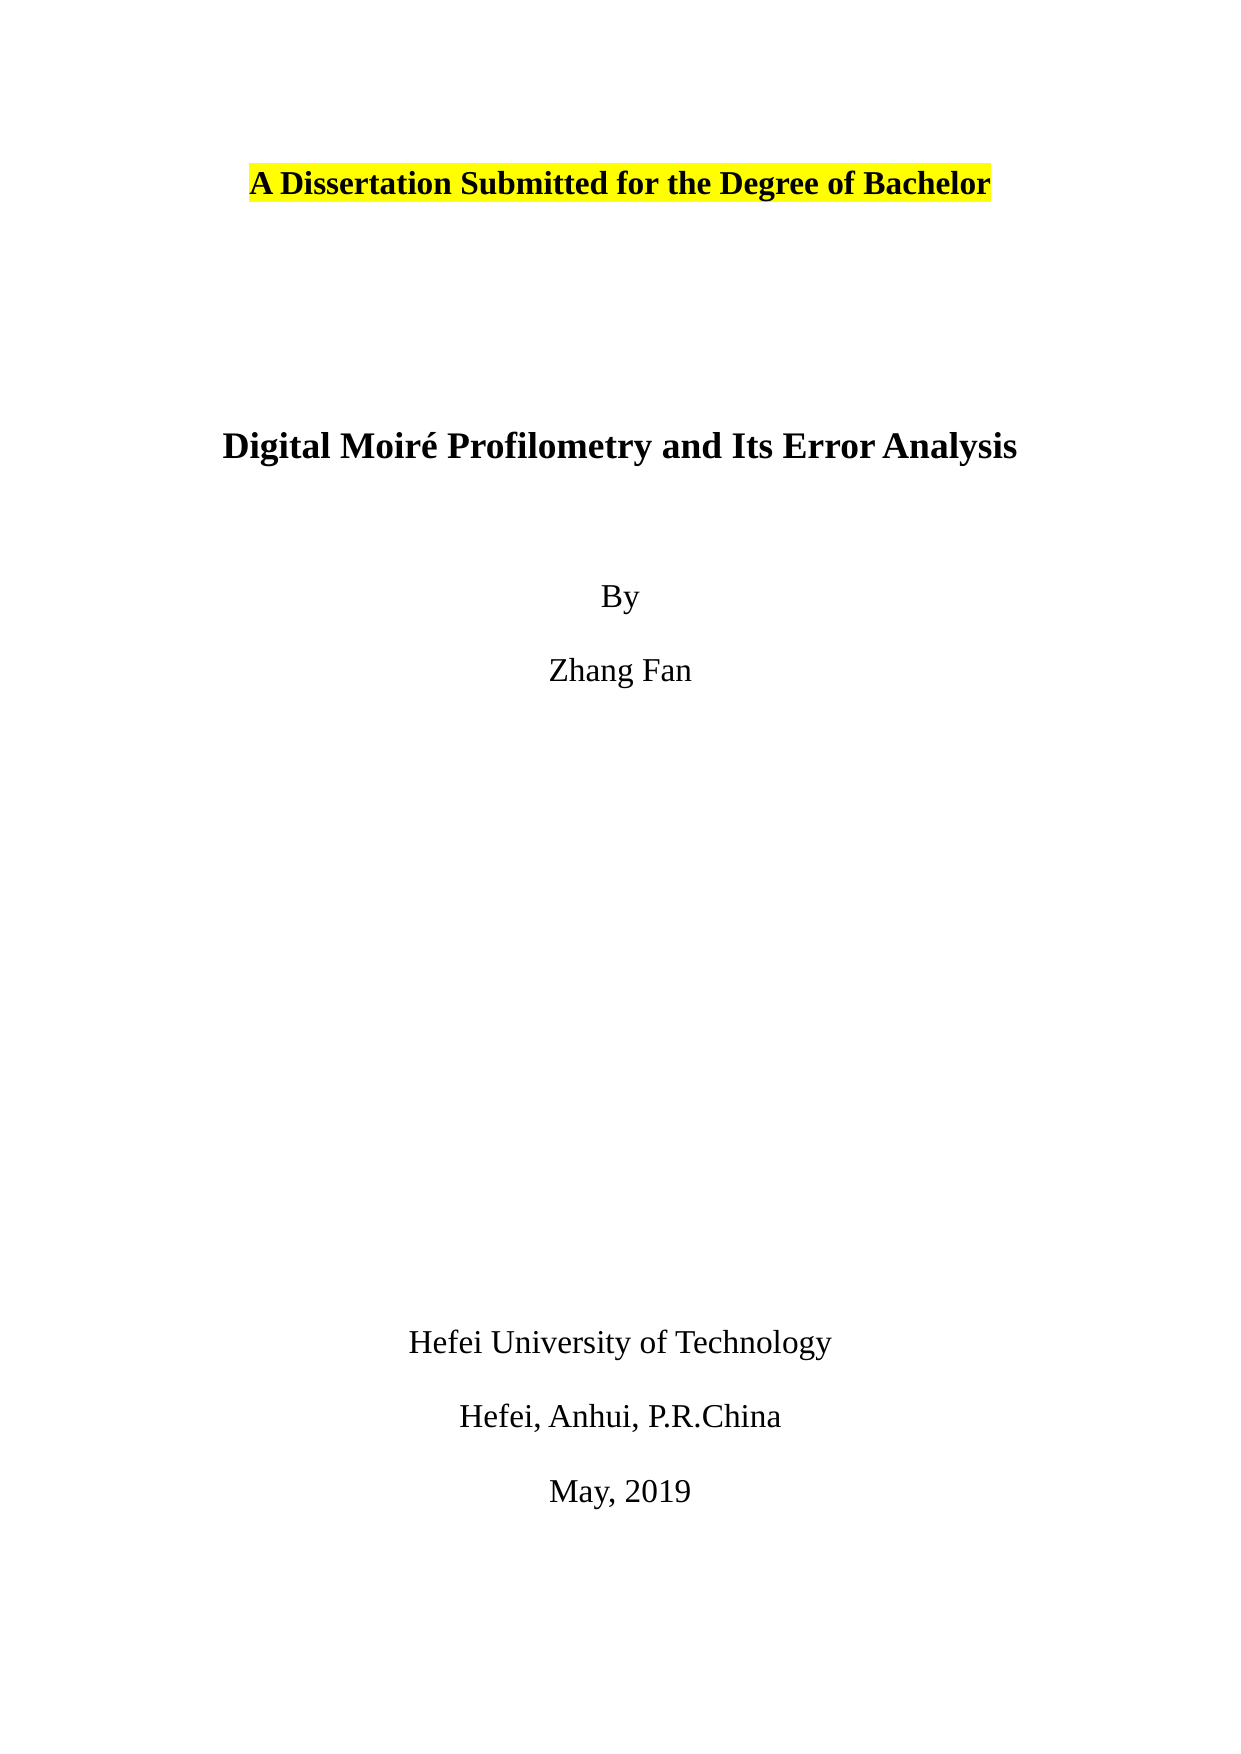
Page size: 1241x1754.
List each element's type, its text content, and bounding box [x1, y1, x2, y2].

text Zhang Fan [177, 637, 1063, 702]
text Digital Moiré Profilometry and Its Error Analysis [177, 412, 1063, 477]
text Hefei University of Technology [177, 1309, 1063, 1374]
text May, 2019 [177, 1458, 1063, 1523]
text A Dissertation Submitted for the Degree of Bachelor [177, 150, 1063, 215]
text Hefei, Anhui, P.R.China [177, 1383, 1063, 1448]
text By [177, 563, 1063, 628]
